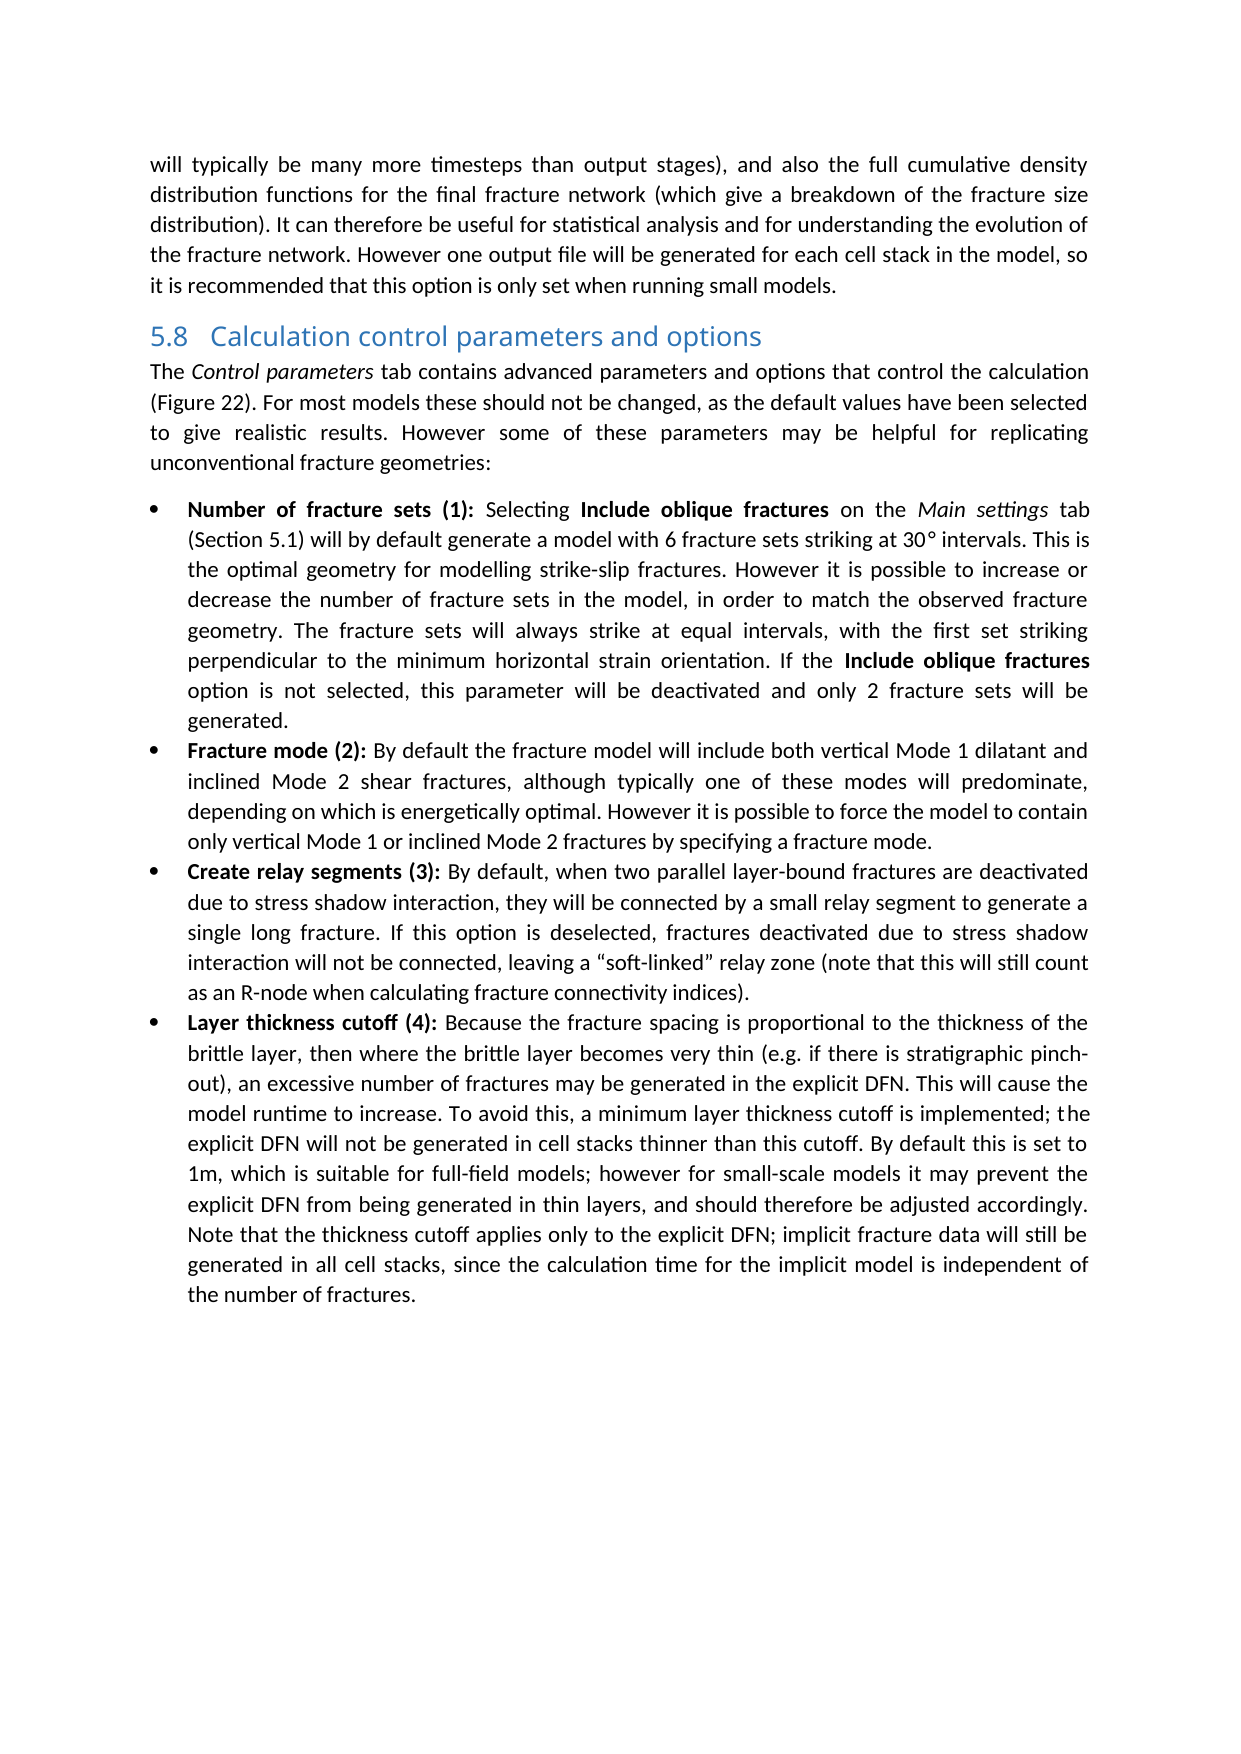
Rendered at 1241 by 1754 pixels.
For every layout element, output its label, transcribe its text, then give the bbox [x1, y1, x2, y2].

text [150, 150, 1090, 299]
list Number of fracture sets (1): Selecting Include oblique fractures on the Main settings tab (Section 5.1) will by default generate a model with 6 fracture sets striking at 30° intervals. This is the optimal geometry for modelling strike-slip fractures. However it is possible to increase or decrease the number of fracture sets in the model, in order to match the observed fracture geometry. The fracture sets will always strike at equal intervals, with the first set striking perpendicular to the minimum horizontal strain orientation. If the Include oblique fractures option is not selected, this parameter will be deactivated and only 2 fracture sets will be generated. [150, 495, 1090, 734]
list Layer thickness cutoff (4): Because the fracture spacing is proportional to the thickness of the brittle layer, then where the brittle layer becomes very thin (e.g. if there is stratigraphic pinch-out), an excessive number of fractures may be generated in the explicit DFN. This will cause the model runtime to increase. To avoid this, a minimum layer thickness cutoff is implemented; the explicit DFN will not be generated in cell stacks thinner than this cutoff. By default this is set to 1m, which is suitable for full-field models; however for small-scale models it may prevent the explicit DFN from being generated in thin layers, and should therefore be adjusted accordingly. Note that the thickness cutoff applies only to the explicit DFN; implicit fracture data will still be generated in all cell stacks, since the calculation time for the implicit model is independent of the number of fractures. [150, 1008, 1090, 1308]
text The Control parameters tab contains advanced parameters and options that control the calculation (Figure 22). For most models these should not be changed, as the default values have been selected to give realistic results. However some of these parameters may be helpful for replicating unconventional fracture geometries: [150, 357, 1090, 476]
list Fracture mode (2): By default the fracture model will include both vertical Mode 1 dilatant and inclined Mode 2 shear fractures, although typically one of these modes will predominate, depending on which is energetically optimal. However it is possible to force the model to contain only vertical Mode 1 or inclined Mode 2 fractures by specifying a fracture mode. [150, 737, 1090, 855]
subtitle Calculation control parameters and options [150, 318, 1090, 354]
list Create relay segments (3): By default, when two parallel layer-bound fractures are deactivated due to stress shadow interaction, they will be connected by a small relay segment to generate a single long fracture. If this option is deselected, fractures deactivated due to stress shadow interaction will not be connected, leaving a “soft-linked” relay zone (note that this will still count as an R-node when calculating fracture connectivity indices). [150, 857, 1090, 1006]
